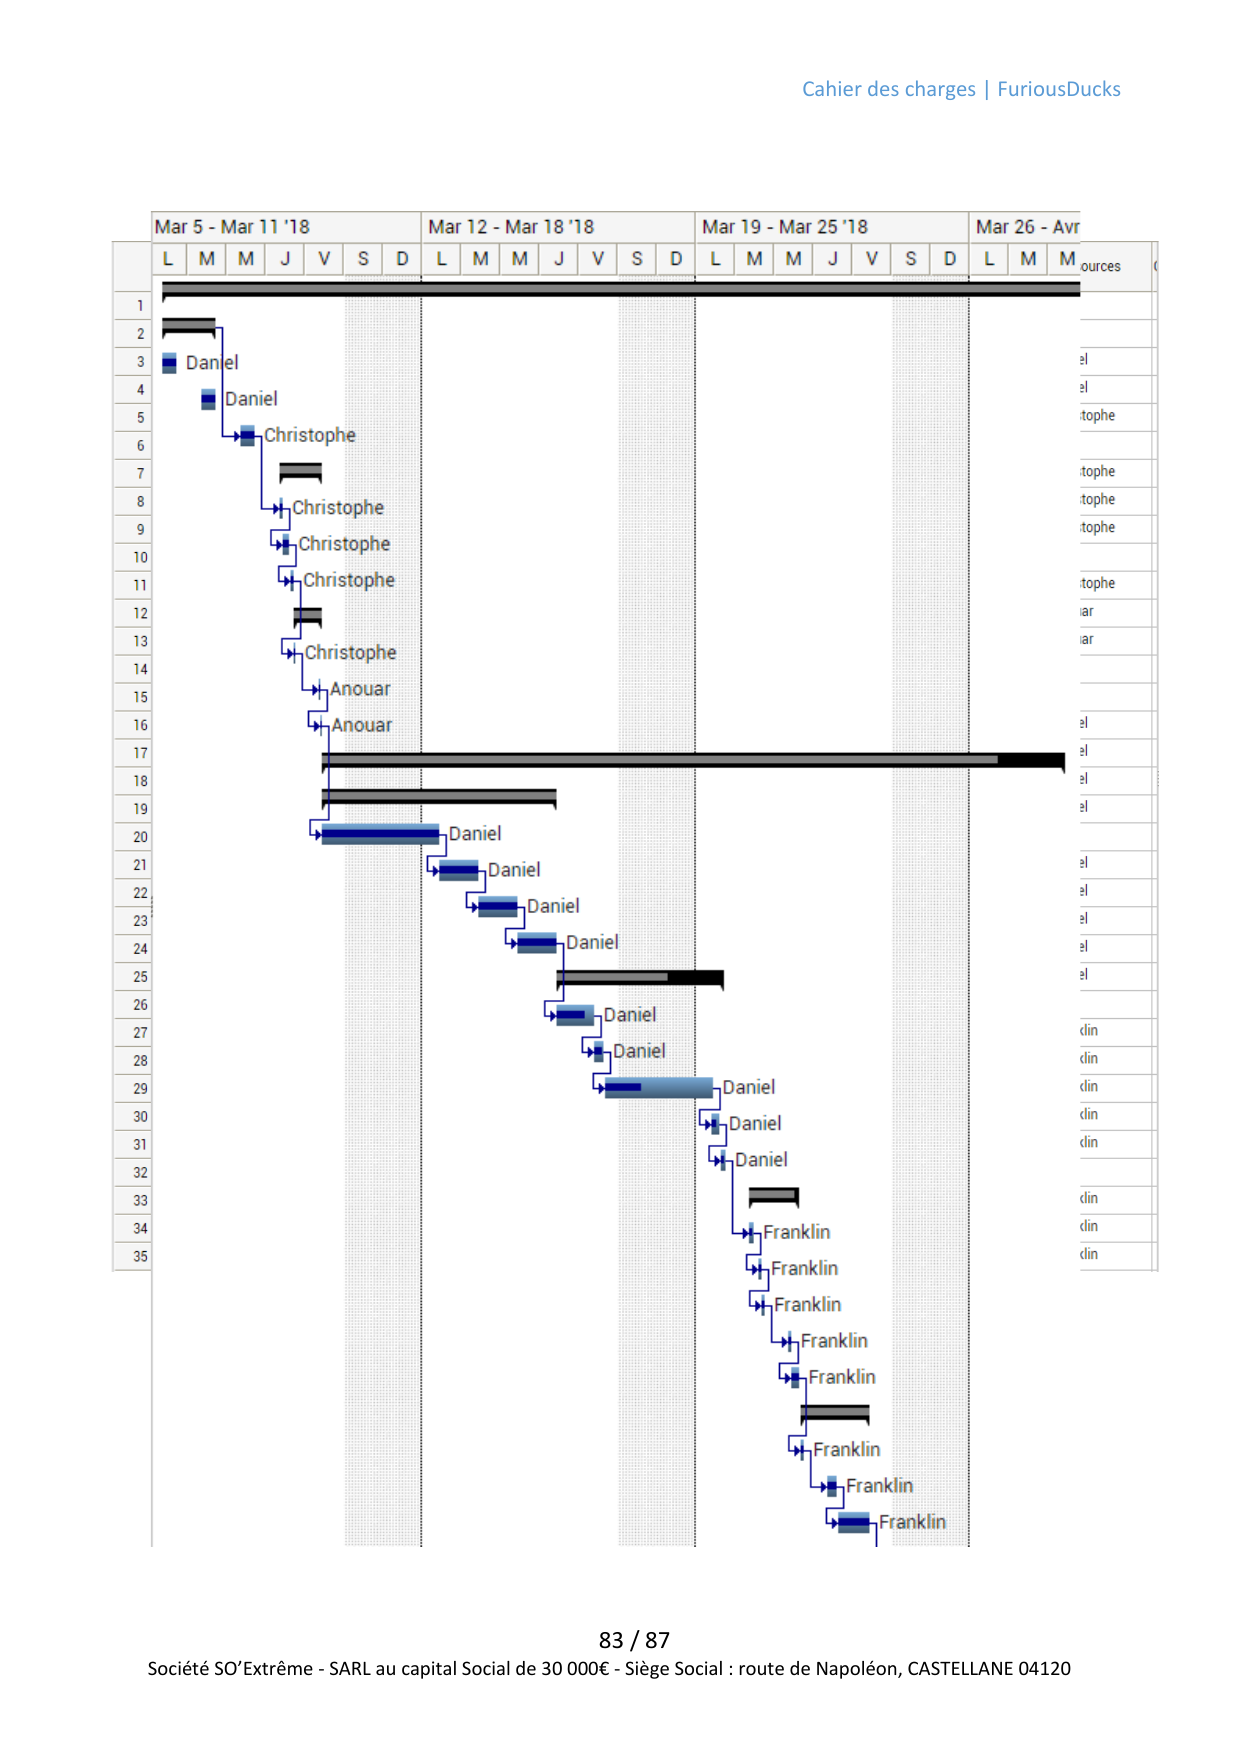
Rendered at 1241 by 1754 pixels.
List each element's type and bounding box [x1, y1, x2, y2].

picture [111, 211, 1159, 1547]
